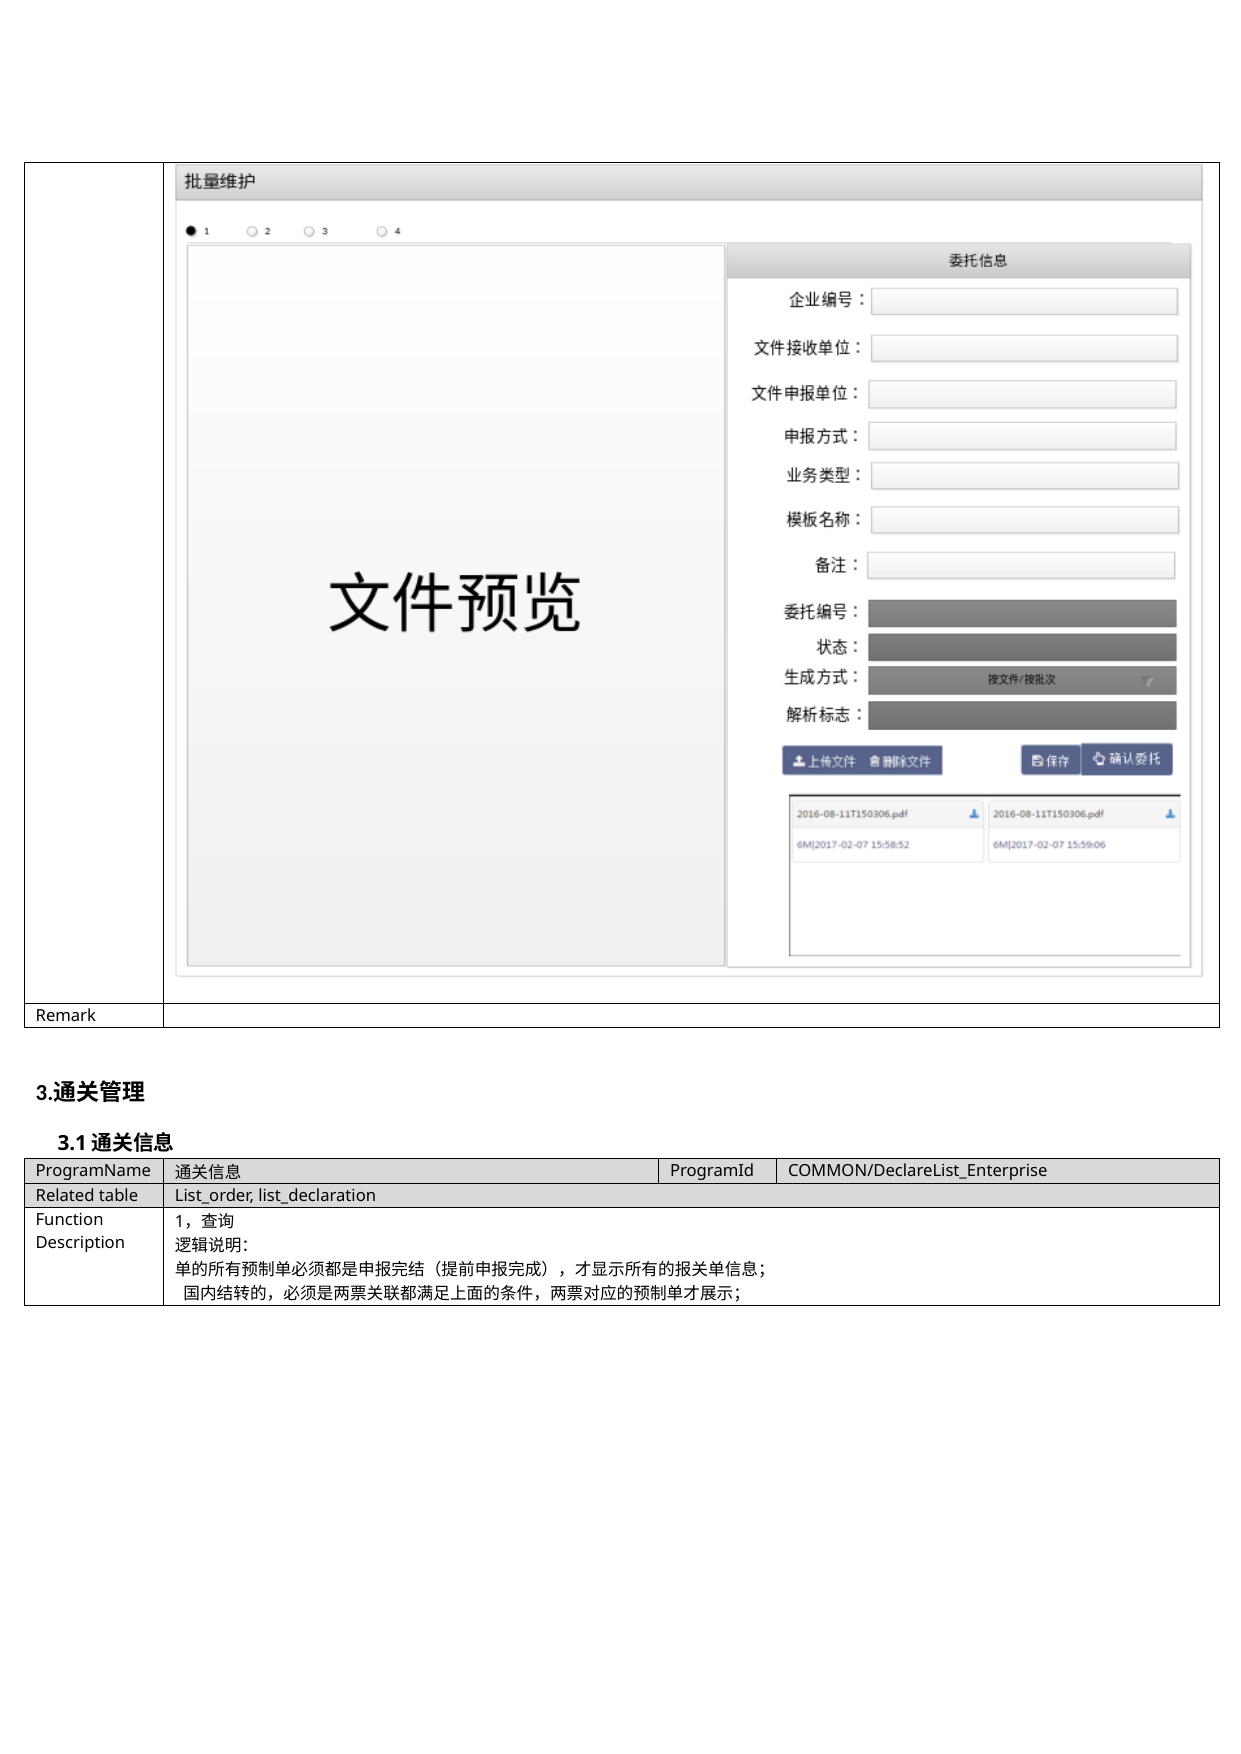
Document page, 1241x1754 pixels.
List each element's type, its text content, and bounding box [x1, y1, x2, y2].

table_cell [164, 1004, 1219, 1027]
table_header COMMON/DeclareList_Enterprise [777, 1159, 1219, 1183]
table_header ProgramName [25, 1159, 163, 1183]
table_header ProgramId [659, 1159, 776, 1183]
table_header 通关信息 [164, 1159, 658, 1183]
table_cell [164, 1208, 1219, 1304]
table_cell Remark [25, 1004, 163, 1027]
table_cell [164, 163, 1219, 1003]
table_cell Related table [25, 1184, 163, 1207]
subtitle 3.1通关信息 [57, 1125, 1183, 1158]
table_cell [25, 163, 163, 1003]
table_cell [25, 1208, 163, 1304]
table_cell List_order, list_declaration [164, 1184, 1219, 1207]
subtitle 3.通关管理 [35, 1058, 1205, 1123]
